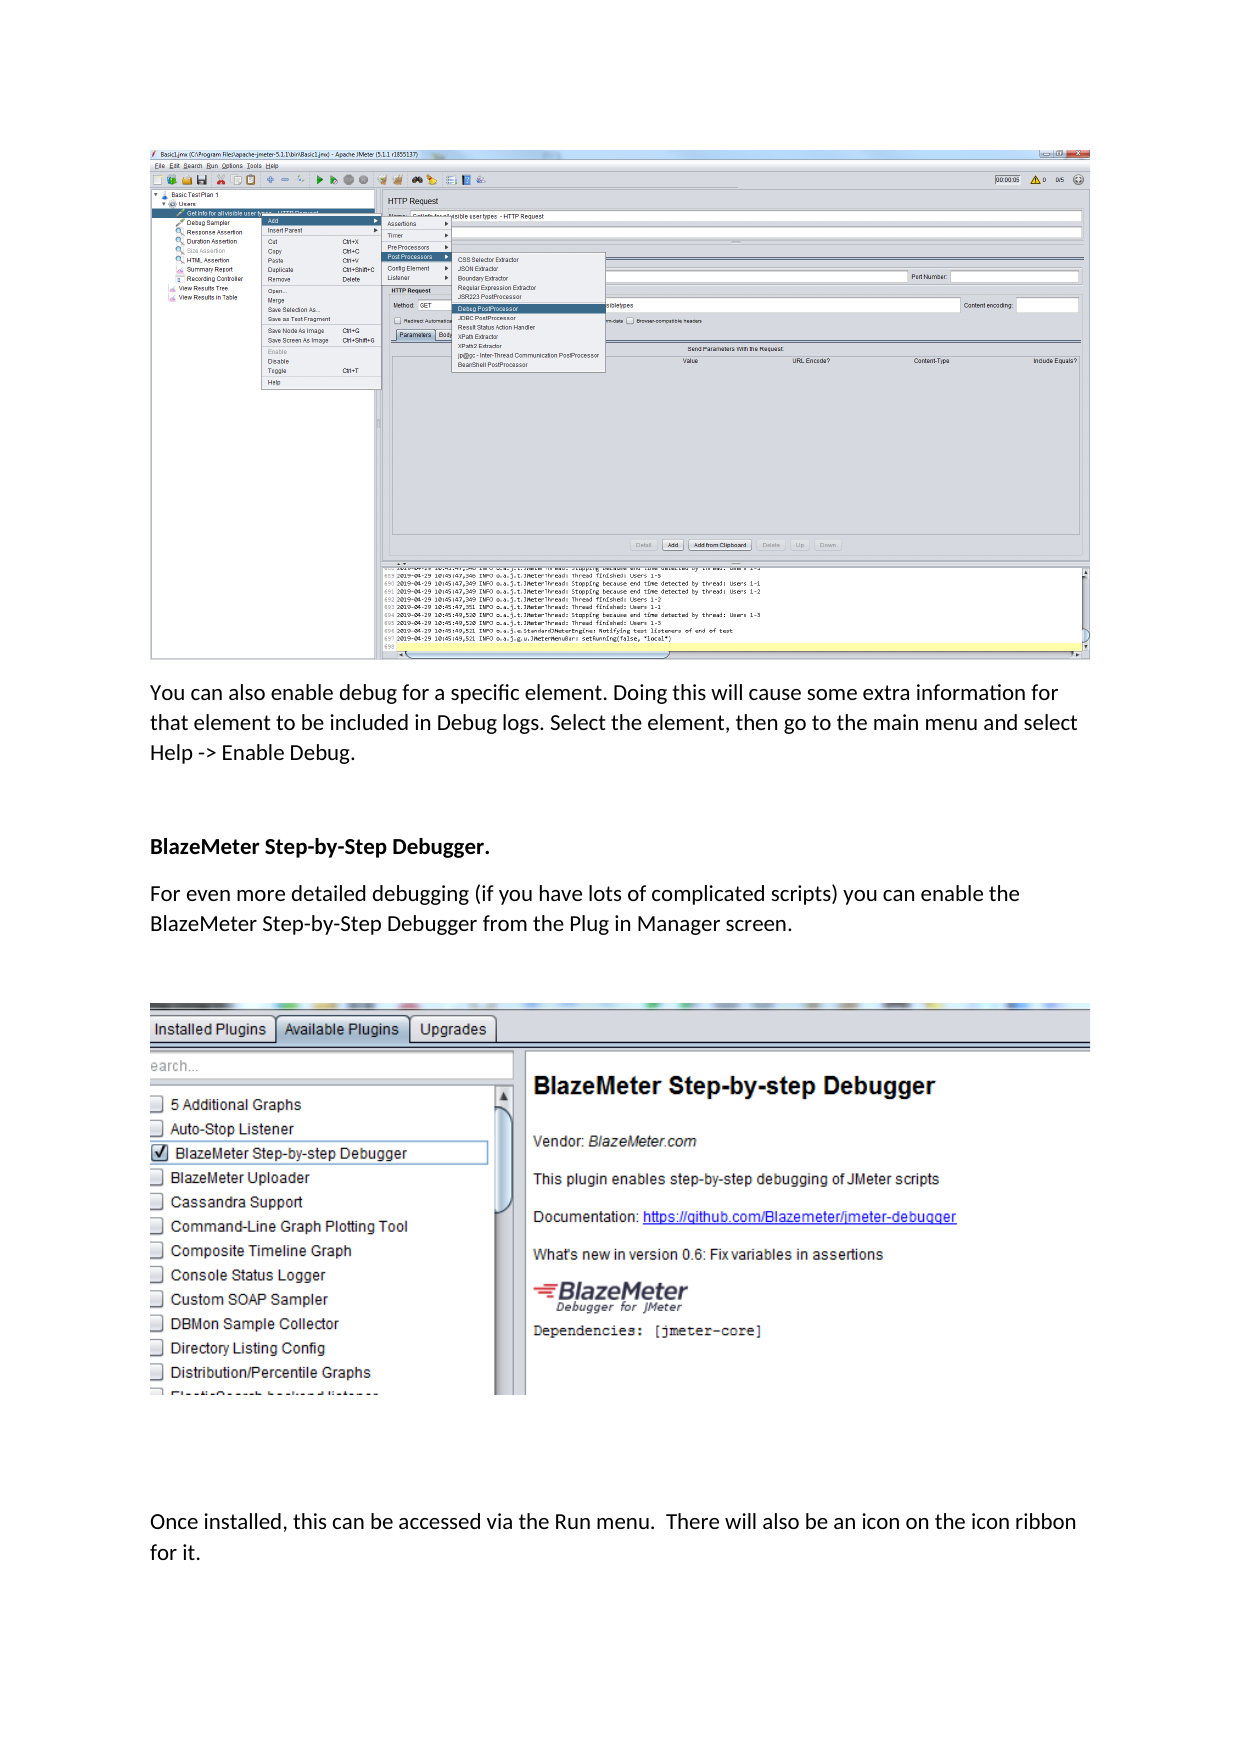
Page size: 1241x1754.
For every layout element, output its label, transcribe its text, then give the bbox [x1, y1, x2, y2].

text For even more detailed debugging (if you have lots of complicated scripts) you can enable the BlazeMeter Step-by-Step Debugger from the Plug in Manager screen. [150, 879, 1090, 937]
text BlazeMeter Step-by-Step Debugger. [150, 832, 1090, 860]
text Once installed, this can be accessed via the Run menu. There will also be an icon on the icon ribbon for it. [150, 1507, 1090, 1566]
picture [150, 150, 1091, 660]
picture [150, 1003, 1091, 1395]
text You can also enable debug for a specific element. Doing this will cause some extra information for that element to be included in Debug logs. Select the element, then go to the main menu and select Help -> Enable Debug. [150, 678, 1090, 767]
